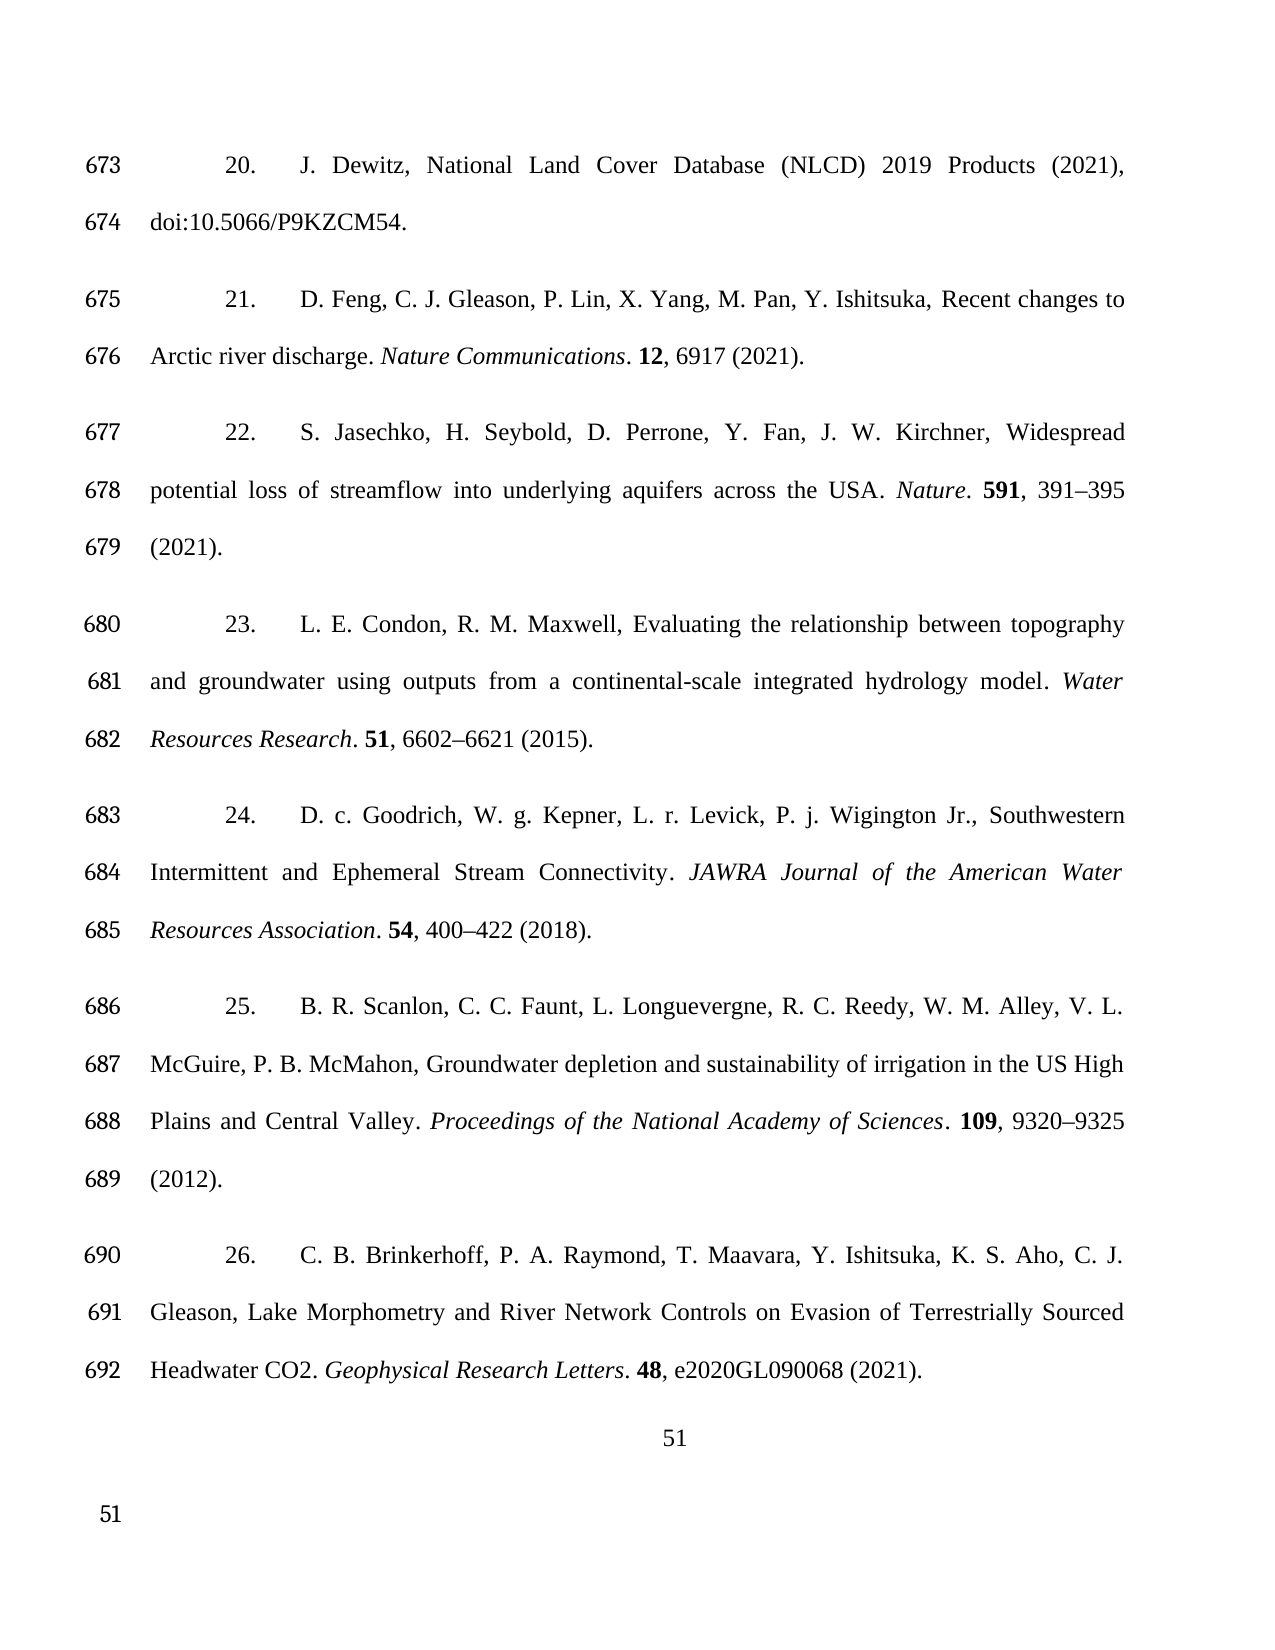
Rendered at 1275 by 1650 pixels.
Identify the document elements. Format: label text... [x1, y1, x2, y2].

text 25. B. R. Scanlon, C. C. Faunt, L. Longuevergne, R. C. Reedy, W. M. Alley, V. L. McGuire, P. B. McMahon, Groundwater depletion and sustainability of irrigation in the US High Plains and Central Valley. Proceedings of the National Academy of Sciences. 109, 9320–9325 (2012). [150, 991, 1125, 1192]
text 22. S. Jasechko, H. Seybold, D. Perrone, Y. Fan, J. W. Kirchner, Widespread potential loss of streamflow into underlying aquifers across the USA. Nature. 591, 391–395 (2021). [150, 417, 1125, 561]
text 21. D. Feng, C. J. Gleason, P. Lin, X. Yang, M. Pan, Y. Ishitsuka, Recent changes to Arctic river discharge. Nature Communications. 12, 6917 (2021). [150, 284, 1125, 370]
text 20. J. Dewitz, National Land Cover Database (NLCD) 2019 Products (2021), doi:10.5066/P9KZCM54. [150, 150, 1125, 236]
text 26. C. B. Brinkerhoff, P. A. Raymond, T. Maavara, Y. Ishitsuka, K. S. Aho, C. J. Gleason, Lake Morphometry and River Network Controls on Evasion of Terrestrially Sourced Headwater CO2. Geophysical Research Letters. 48, e2020GL090068 (2021). [150, 1240, 1125, 1384]
text 23. L. E. Condon, R. M. Maxwell, Evaluating the relationship between topography and groundwater using outputs from a continental-scale integrated hydrology model. Water Resources Research. 51, 6602–6621 (2015). [150, 609, 1125, 752]
text 24. D. c. Goodrich, W. g. Kepner, L. r. Levick, P. j. Wigington Jr., Southwestern Intermittent and Ephemeral Stream Connectivity. JAWRA Journal of the American Water Resources Association. 54, 400–422 (2018). [150, 800, 1125, 944]
